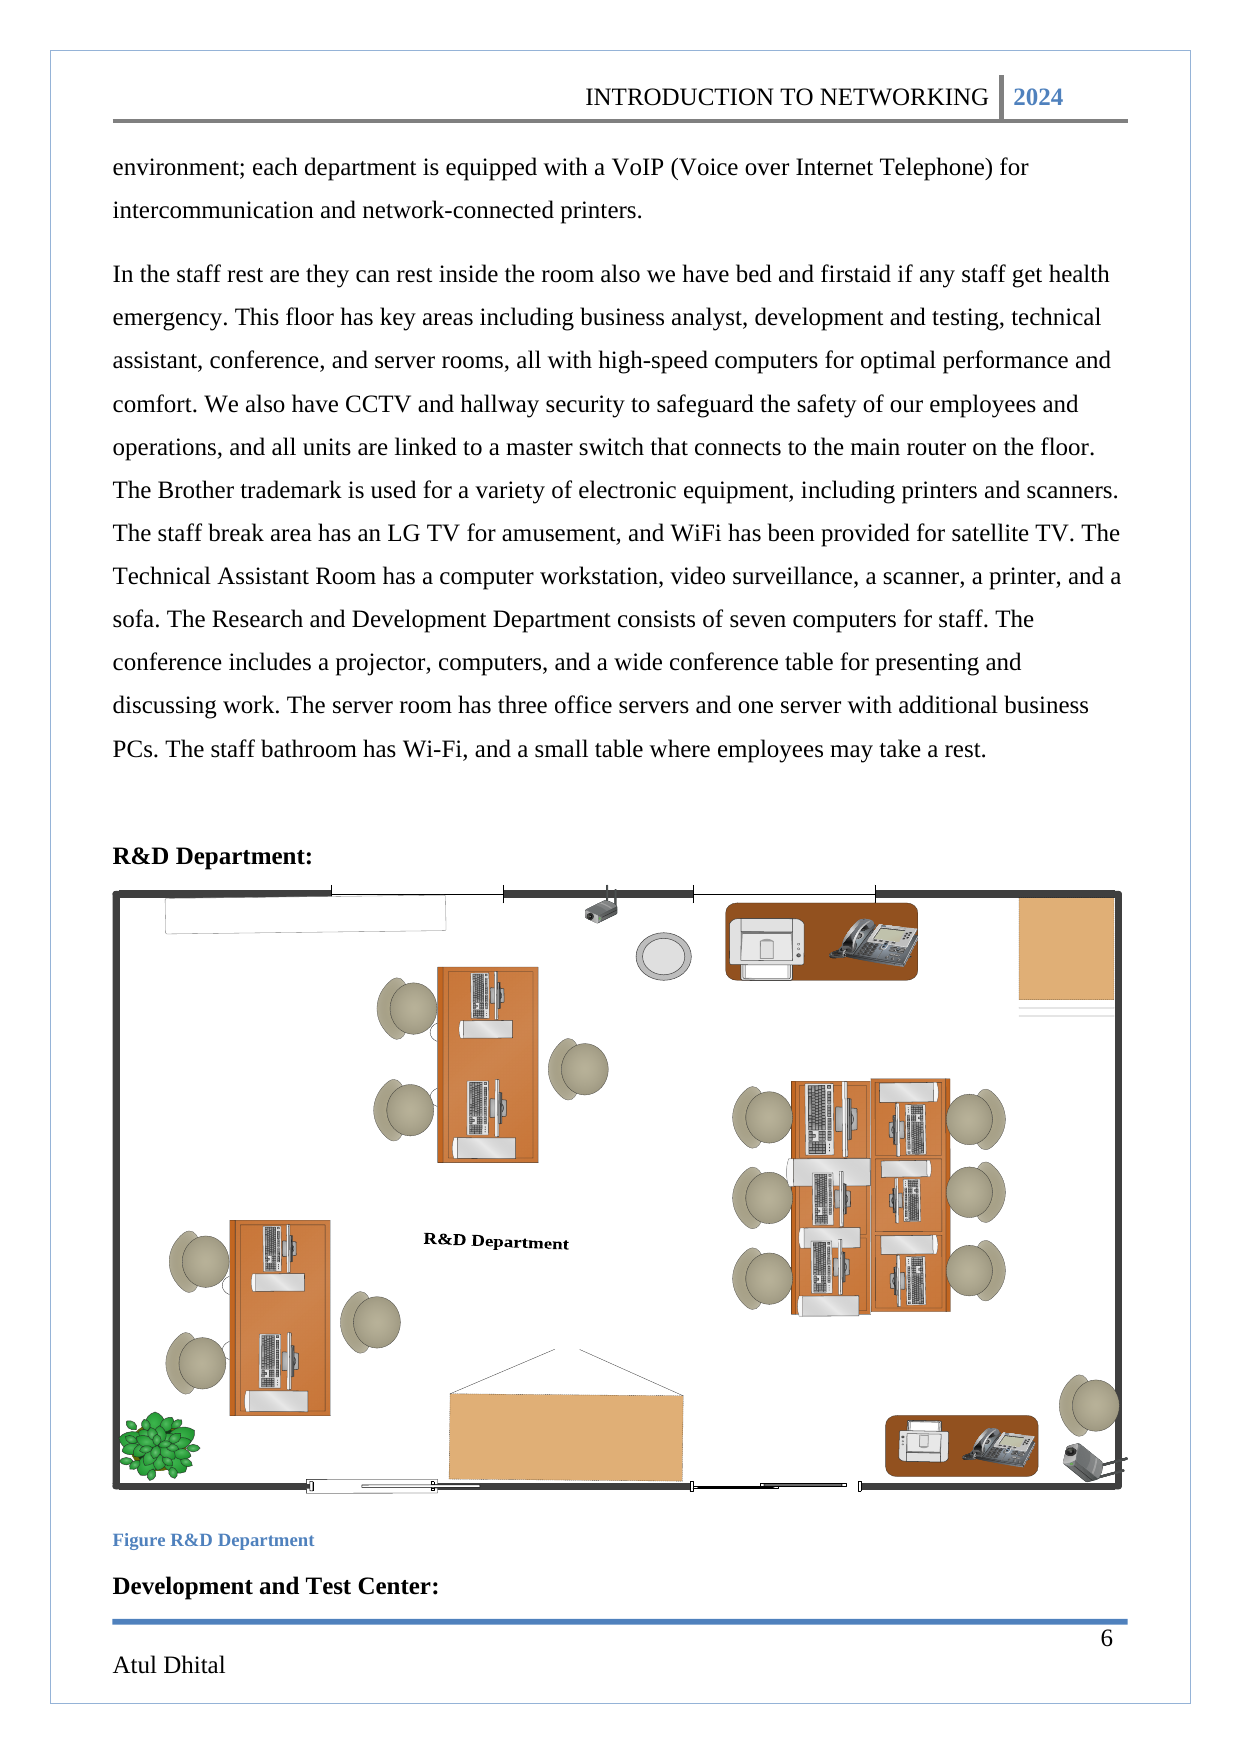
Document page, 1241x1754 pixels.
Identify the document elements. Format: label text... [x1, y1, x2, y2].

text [112, 152, 1128, 224]
text In the staff rest are they can rest inside the room also we have bed and firstaid if any staff get health emergency. This floor has key areas including business analyst, development and testing, technical assistant, conference, and server rooms, all with high-speed computers for optimal performance and comfort. We also have CCTV and hallway security to safeguard the safety of our employees and operations, and all units are linked to a master switch that connects to the main router on the floor. The Brother trademark is used for a variety of electronic equipment, including printers and scanners. The staff break area has an LG TV for amusement, and WiFi has been provided for satellite TV. The Technical Assistant Room has a computer workstation, video surveillance, a scanner, a printer, and a sofa. The Research and Development Department consists of seven computers for staff. The conference includes a projector, computers, and a wide conference table for presenting and discussing work. The server room has three office servers and one server with additional business PCs. The staff bathroom has Wi-Fi, and a small table where employees may take a rest.” [112, 259, 1128, 762]
text Figure R&D Department [112, 1528, 1128, 1550]
subtitle R&D Department: [112, 841, 1128, 869]
subtitle Development and Test Center: [112, 1571, 1128, 1599]
